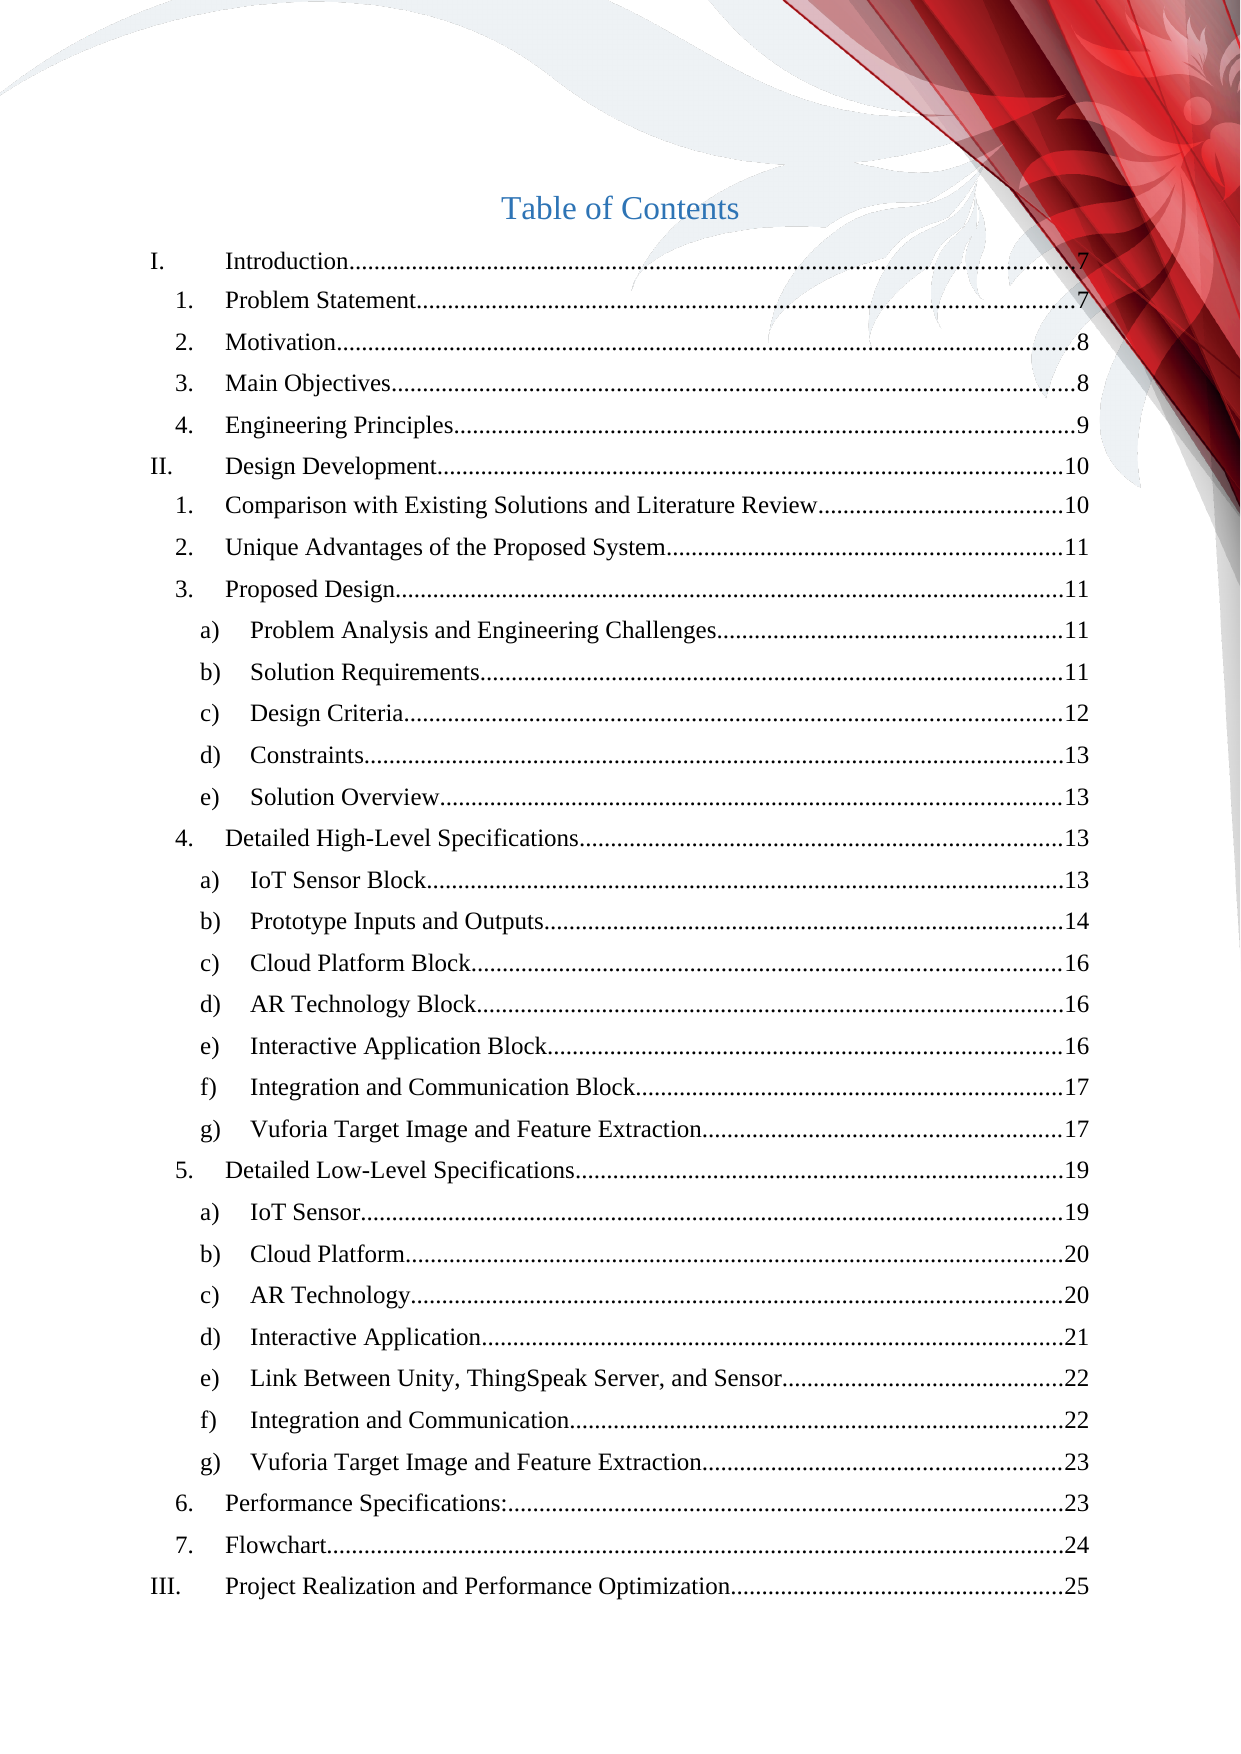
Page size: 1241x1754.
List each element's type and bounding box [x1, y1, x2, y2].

picture [0, 0, 1241, 974]
